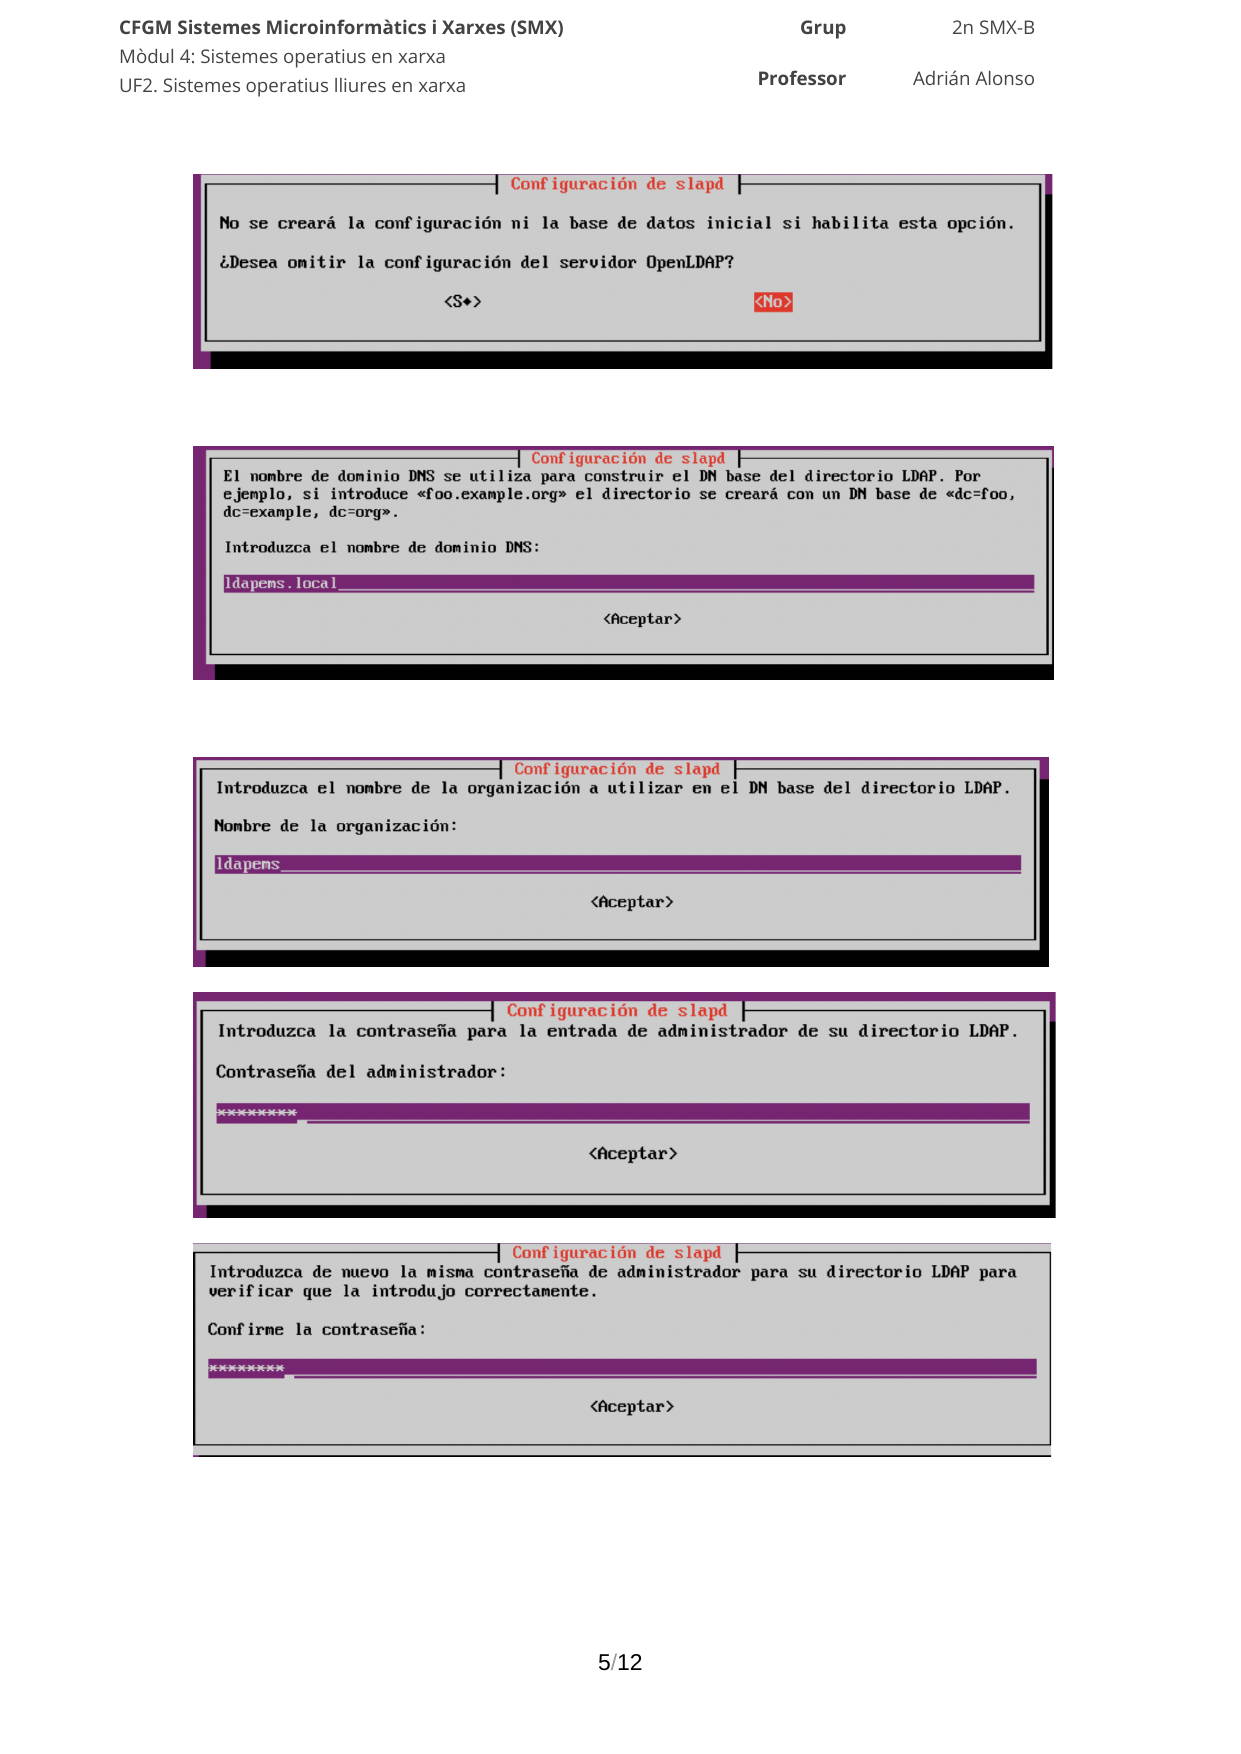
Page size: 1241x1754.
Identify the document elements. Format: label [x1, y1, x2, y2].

picture [193, 174, 1053, 369]
picture [193, 757, 1049, 967]
picture [193, 1243, 1052, 1457]
picture [193, 992, 1056, 1218]
picture [193, 446, 1054, 680]
